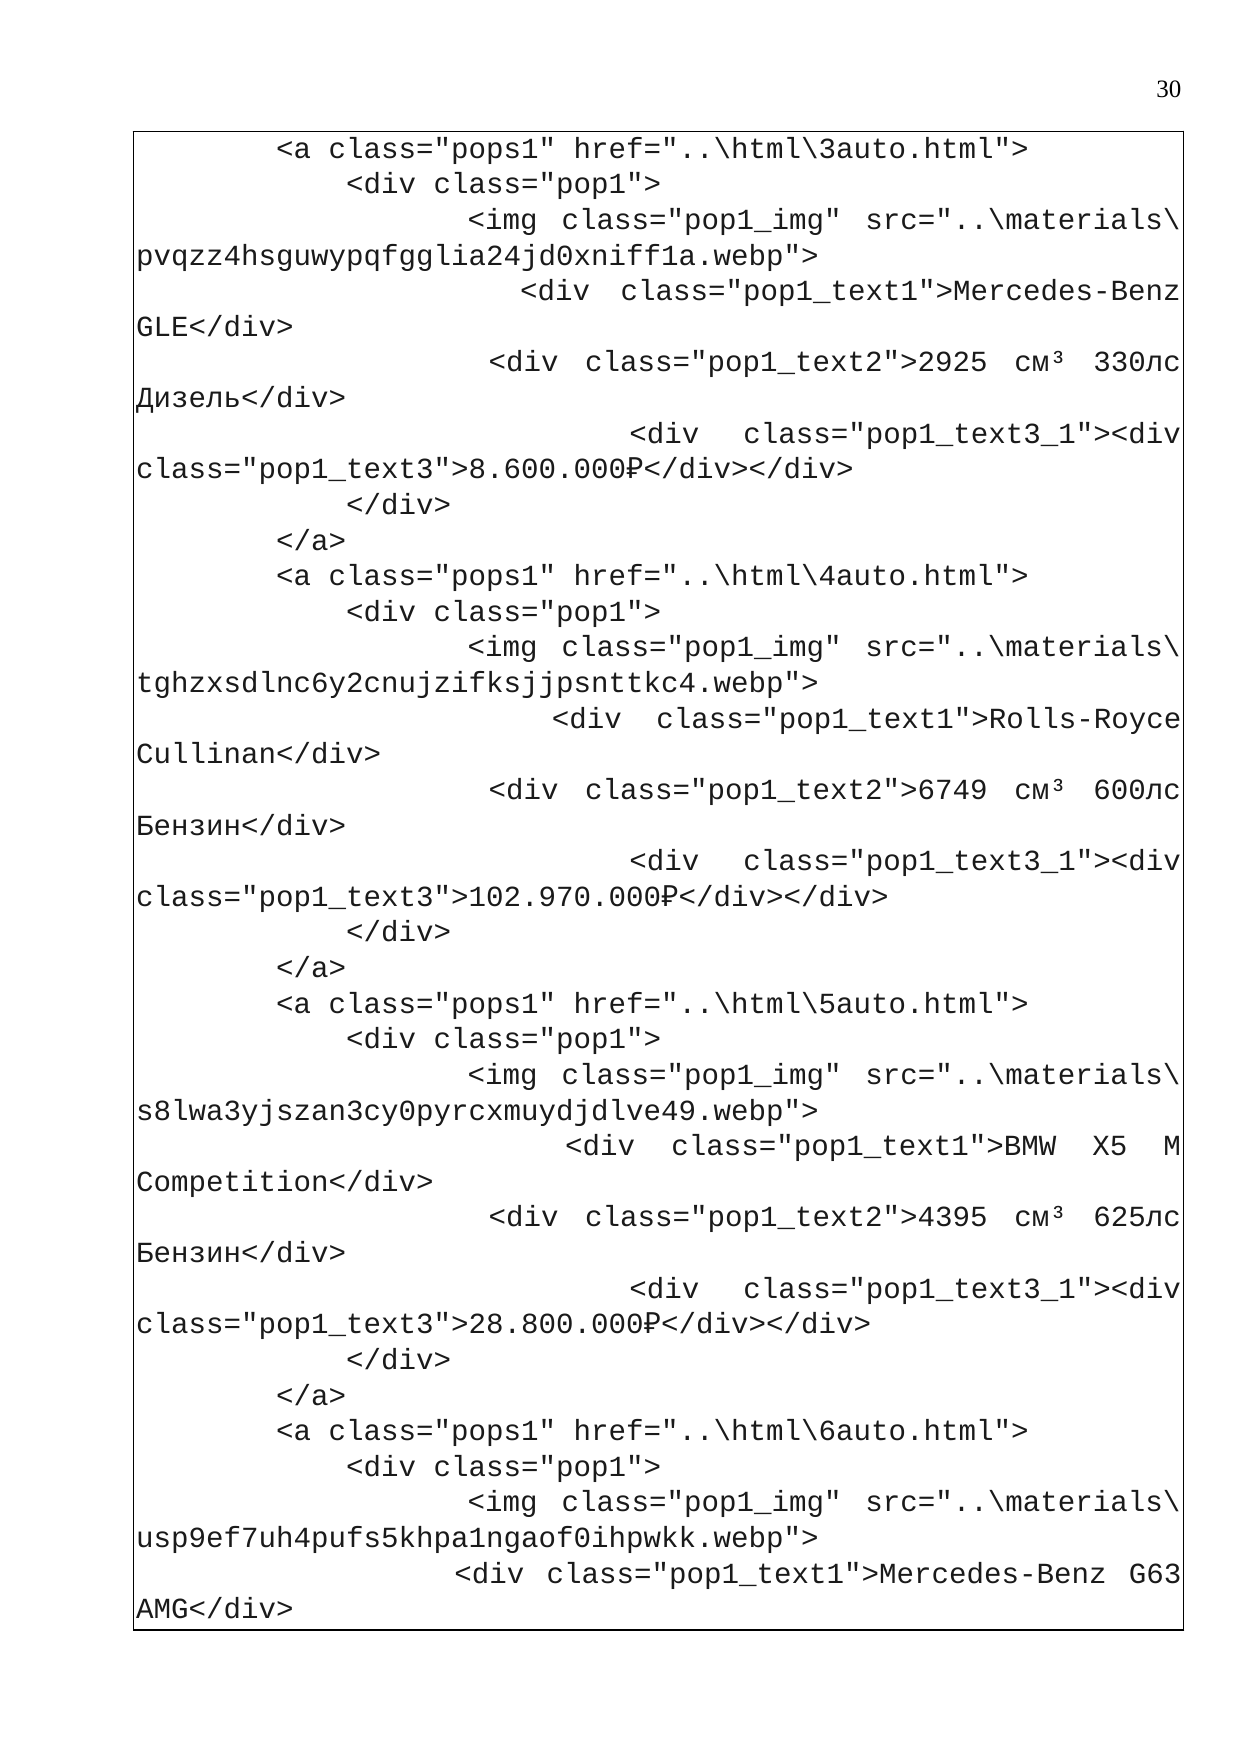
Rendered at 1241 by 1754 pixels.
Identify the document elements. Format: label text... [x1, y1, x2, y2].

text <img class="pop1_img" src="..\materials\usp9ef7uh4pufs5khpa1ngaof0ihpwkk.webp"> [134, 1484, 1183, 1556]
text </a> [134, 522, 1183, 558]
text <div class="pop1_text3_1"><div class="pop1_text3">28.800.000₽</div></div> [134, 1271, 1183, 1342]
text <div class="pop1"> [134, 1449, 1183, 1484]
text <div class="pop1_text2">6749 см³ 600лс Бензин</div> [134, 772, 1183, 843]
text <a class="pops1" href="..\html\5auto.html"> [134, 986, 1183, 1021]
text <div class="pop1"> [134, 1021, 1183, 1057]
text <div class="pop1"> [134, 166, 1183, 202]
text <div class="pop1_text1">Mercedes-Benz GLE</div> [134, 273, 1183, 344]
text </a> [134, 1377, 1183, 1413]
text <div class="pop1_text2">2925 см³ 330лс Дизель</div> [134, 344, 1183, 416]
text </div> [134, 914, 1183, 950]
text <div class="pop1"> [134, 594, 1183, 629]
text <img class="pop1_img" src="..\materials\pvqzz4hsguwypqfgglia24jd0xniff1a.webp"> [134, 202, 1183, 273]
text <div class="pop1_text1">Mercedes-Benz G63 AMG</div> [134, 1556, 1183, 1629]
text <div class="pop1_text1">Rolls-Royce Cullinan</div> [134, 701, 1183, 772]
text <a class="pops1" href="..\html\4auto.html"> [134, 558, 1183, 594]
text </div> [134, 1342, 1183, 1377]
text <div class="pop1_text1">BMW X5 M Competition</div> [134, 1128, 1183, 1199]
text <a class="pops1" href="..\html\6auto.html"> [134, 1413, 1183, 1449]
text <div class="pop1_text3_1"><div class="pop1_text3">8.600.000₽</div></div> [134, 416, 1183, 487]
text <div class="pop1_text3_1"><div class="pop1_text3">102.970.000₽</div></div> [134, 843, 1183, 914]
text </a> [134, 950, 1183, 986]
text </div> [134, 487, 1183, 522]
text <a class="pops1" href="..\html\3auto.html"> [134, 132, 1183, 166]
text <img class="pop1_img" src="..\materials\tghzxsdlnc6y2cnujzifksjjpsnttkc4.webp"> [134, 629, 1183, 701]
text <img class="pop1_img" src="..\materials\s8lwa3yjszan3cy0pyrcxmuydjdlve49.webp"> [134, 1057, 1183, 1128]
text <div class="pop1_text2">4395 см³ 625лс Бензин</div> [134, 1199, 1183, 1271]
